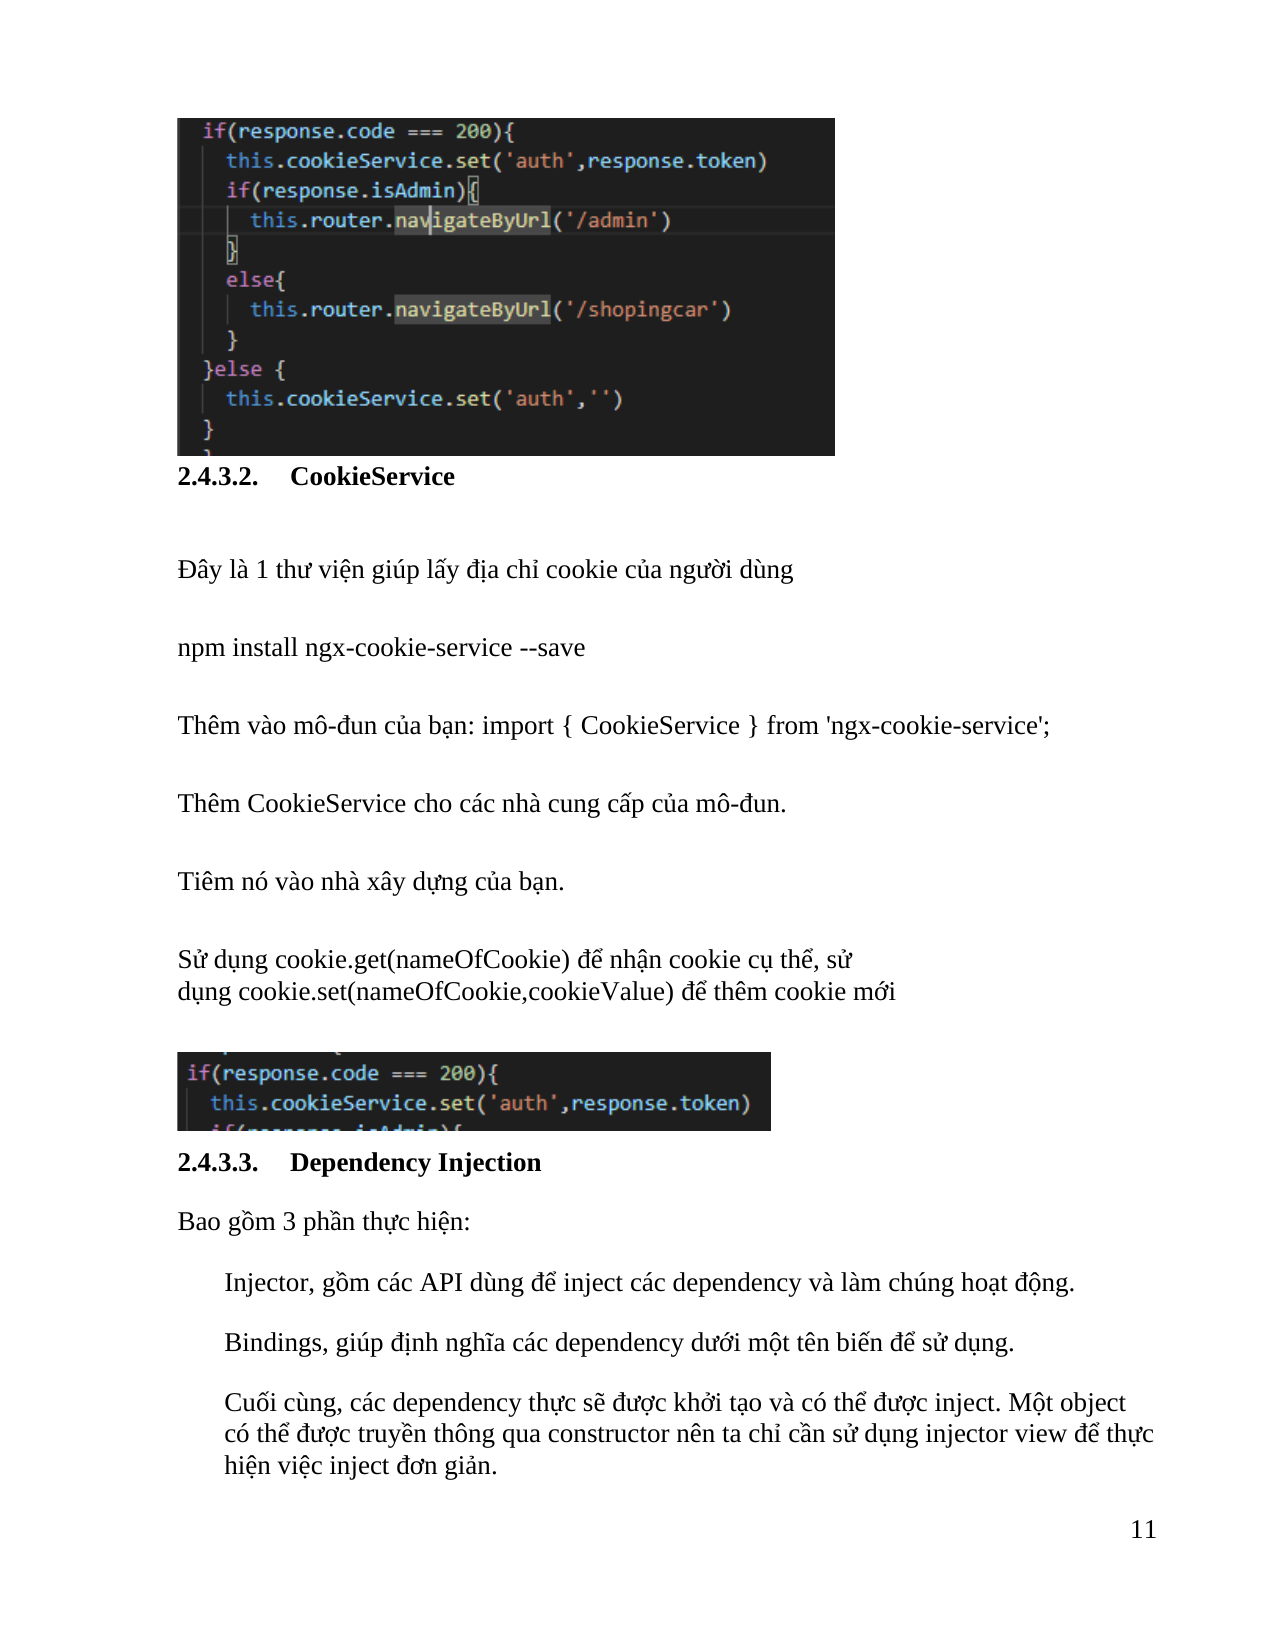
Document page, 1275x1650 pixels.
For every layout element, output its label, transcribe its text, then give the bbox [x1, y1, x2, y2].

subtitle Dependency Injection [177, 1146, 1157, 1177]
picture [177, 1052, 771, 1131]
text Cuối cùng, các dependency thực sẽ được khởi tạo và có thể được inject. Một object có thể được truyền thông qua constructor nên ta chỉ cần sử dụng injector view để thực hiện việc inject đơn giản. [224, 1386, 1157, 1480]
text Tiêm nó vào nhà xây dựng của bạn. [177, 865, 1157, 897]
picture [177, 118, 835, 456]
text npm install ngx-cookie-service --save [177, 631, 1157, 662]
subtitle CookieService [177, 460, 1157, 491]
text Đây là 1 thư viện giúp lấy địa chỉ cookie của người dùng [177, 553, 1157, 584]
text Thêm vào mô-đun của bạn: import { CookieService } from 'ngx-cookie-service'; [177, 709, 1157, 741]
text Thêm CookieService cho các nhà cung cấp của mô-đun. [177, 787, 1157, 818]
text Bindings, giúp định nghĩa các dependency dưới một tên biến để sử dụng. [224, 1326, 1157, 1357]
text Injector, gồm các API dùng để inject các dependency và làm chúng hoạt động. [224, 1266, 1157, 1297]
text Sử dụng cookie.get(nameOfCookie) để nhận cookie cụ thể, sử dụng cookie.set(nameOfCookie,cookieValue) để thêm cookie mới [177, 943, 1157, 1006]
text Bao gồm 3 phần thực hiện: [177, 1206, 1157, 1237]
